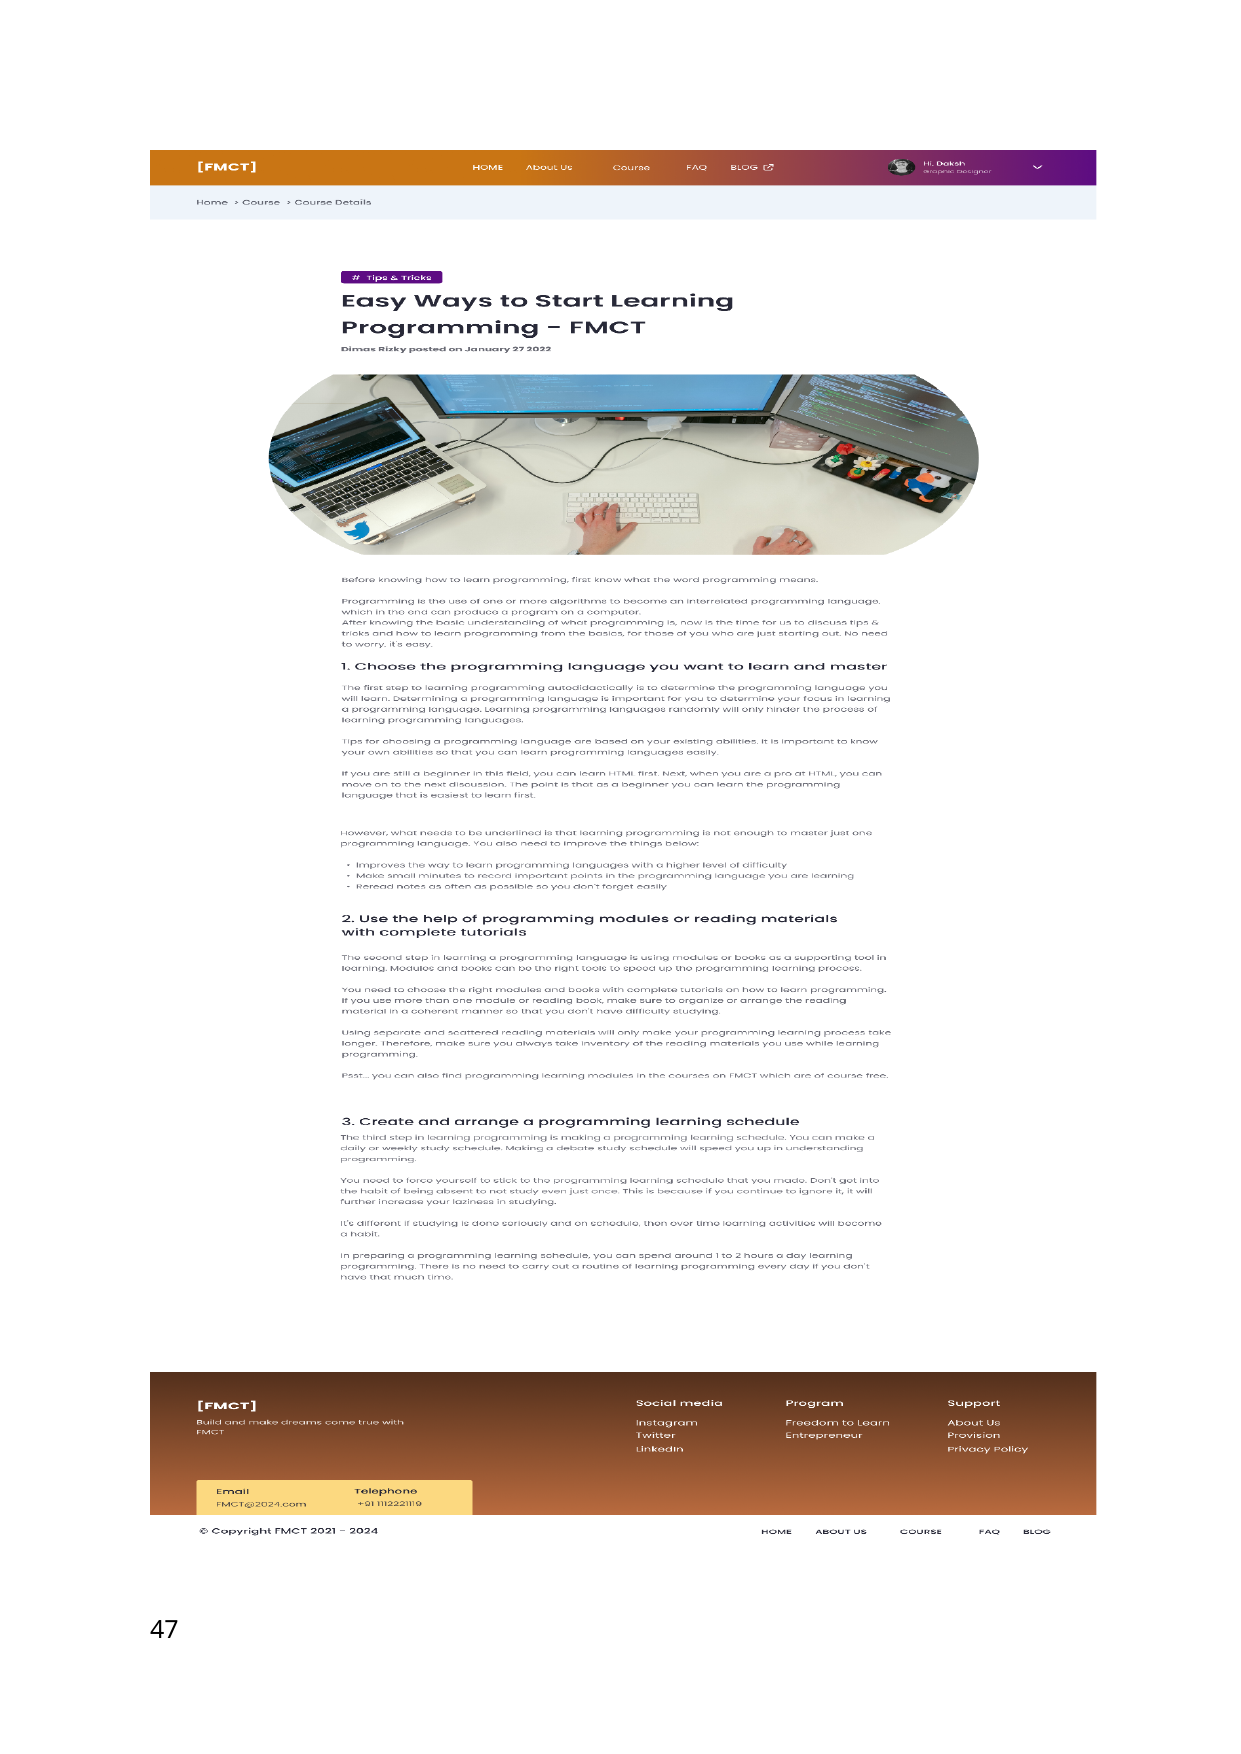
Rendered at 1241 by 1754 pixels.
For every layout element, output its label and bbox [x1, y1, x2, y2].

picture [150, 150, 1097, 1547]
